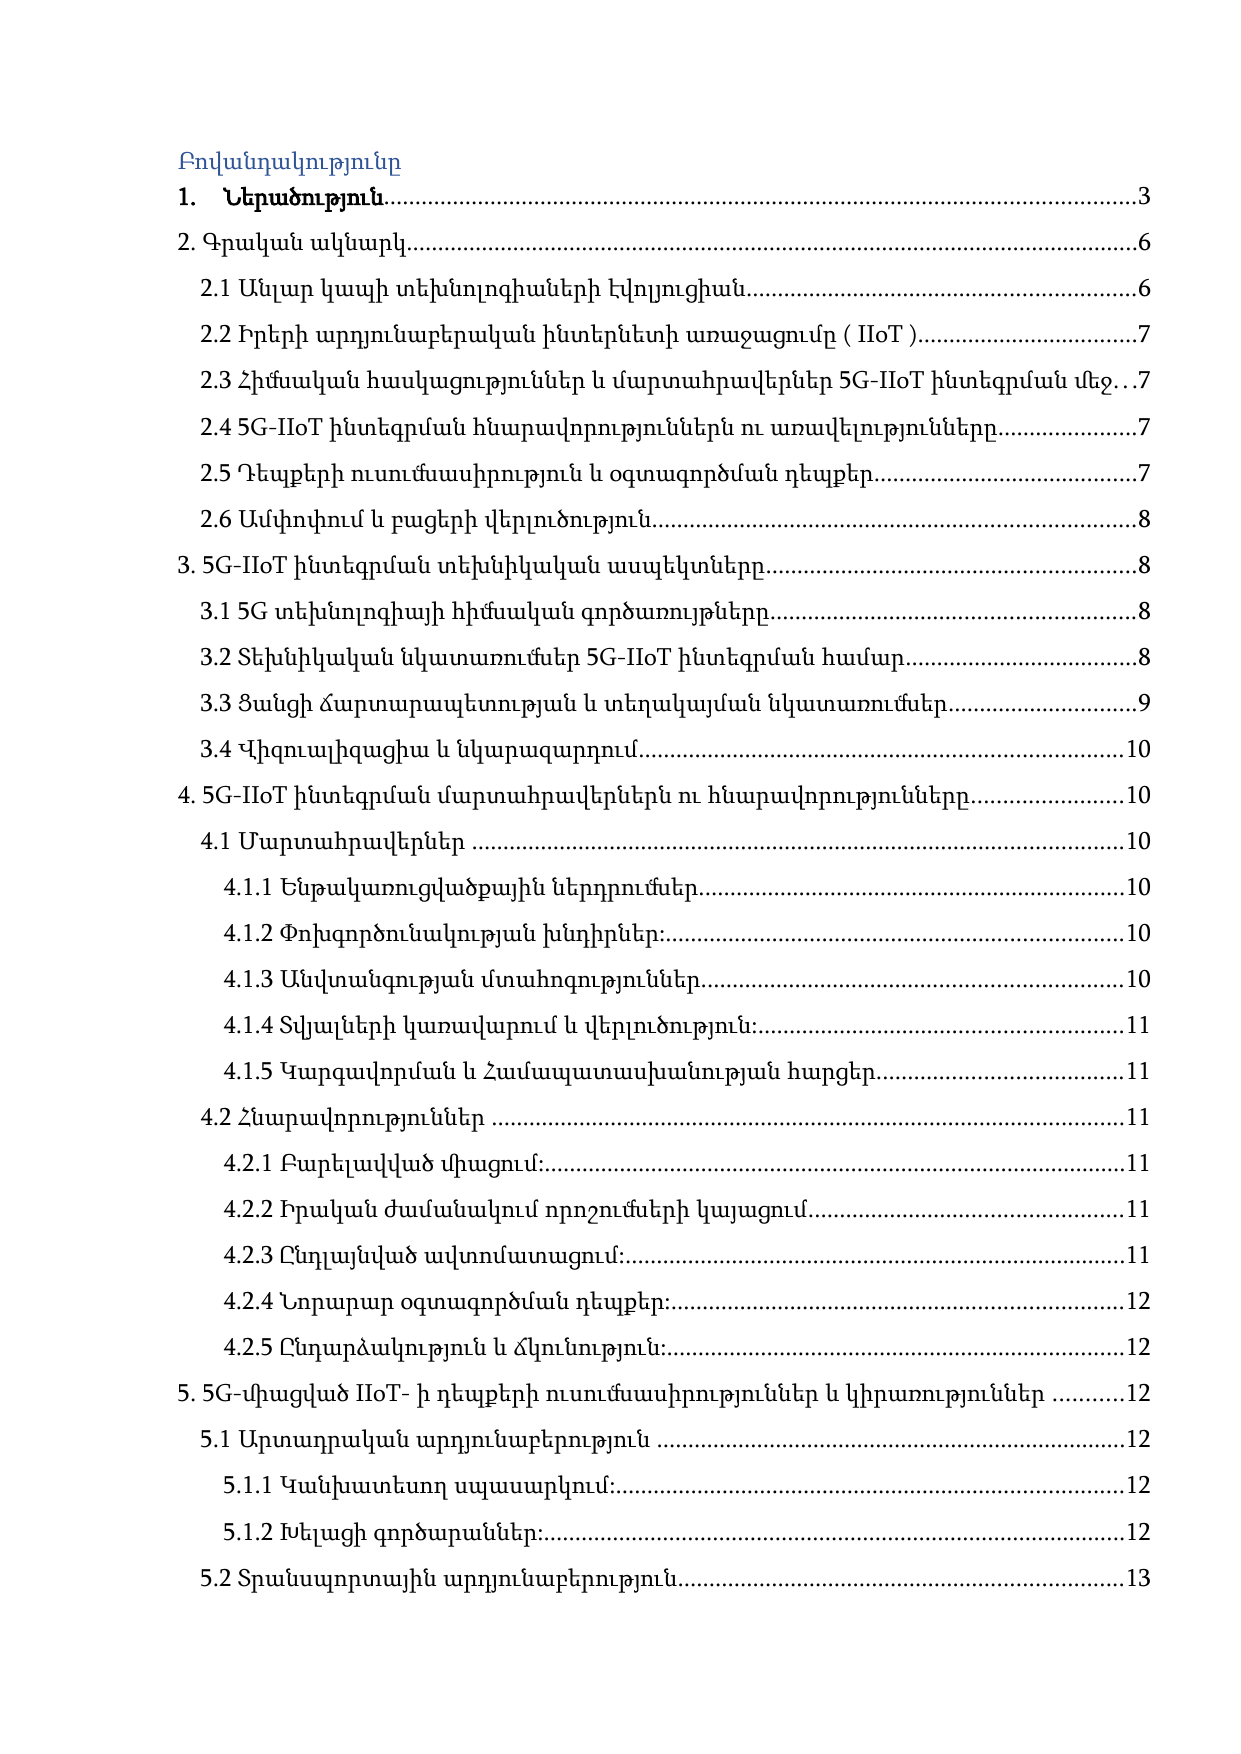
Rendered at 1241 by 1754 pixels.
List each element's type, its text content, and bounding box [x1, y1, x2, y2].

text Բովանդակությունը [177, 143, 1152, 176]
